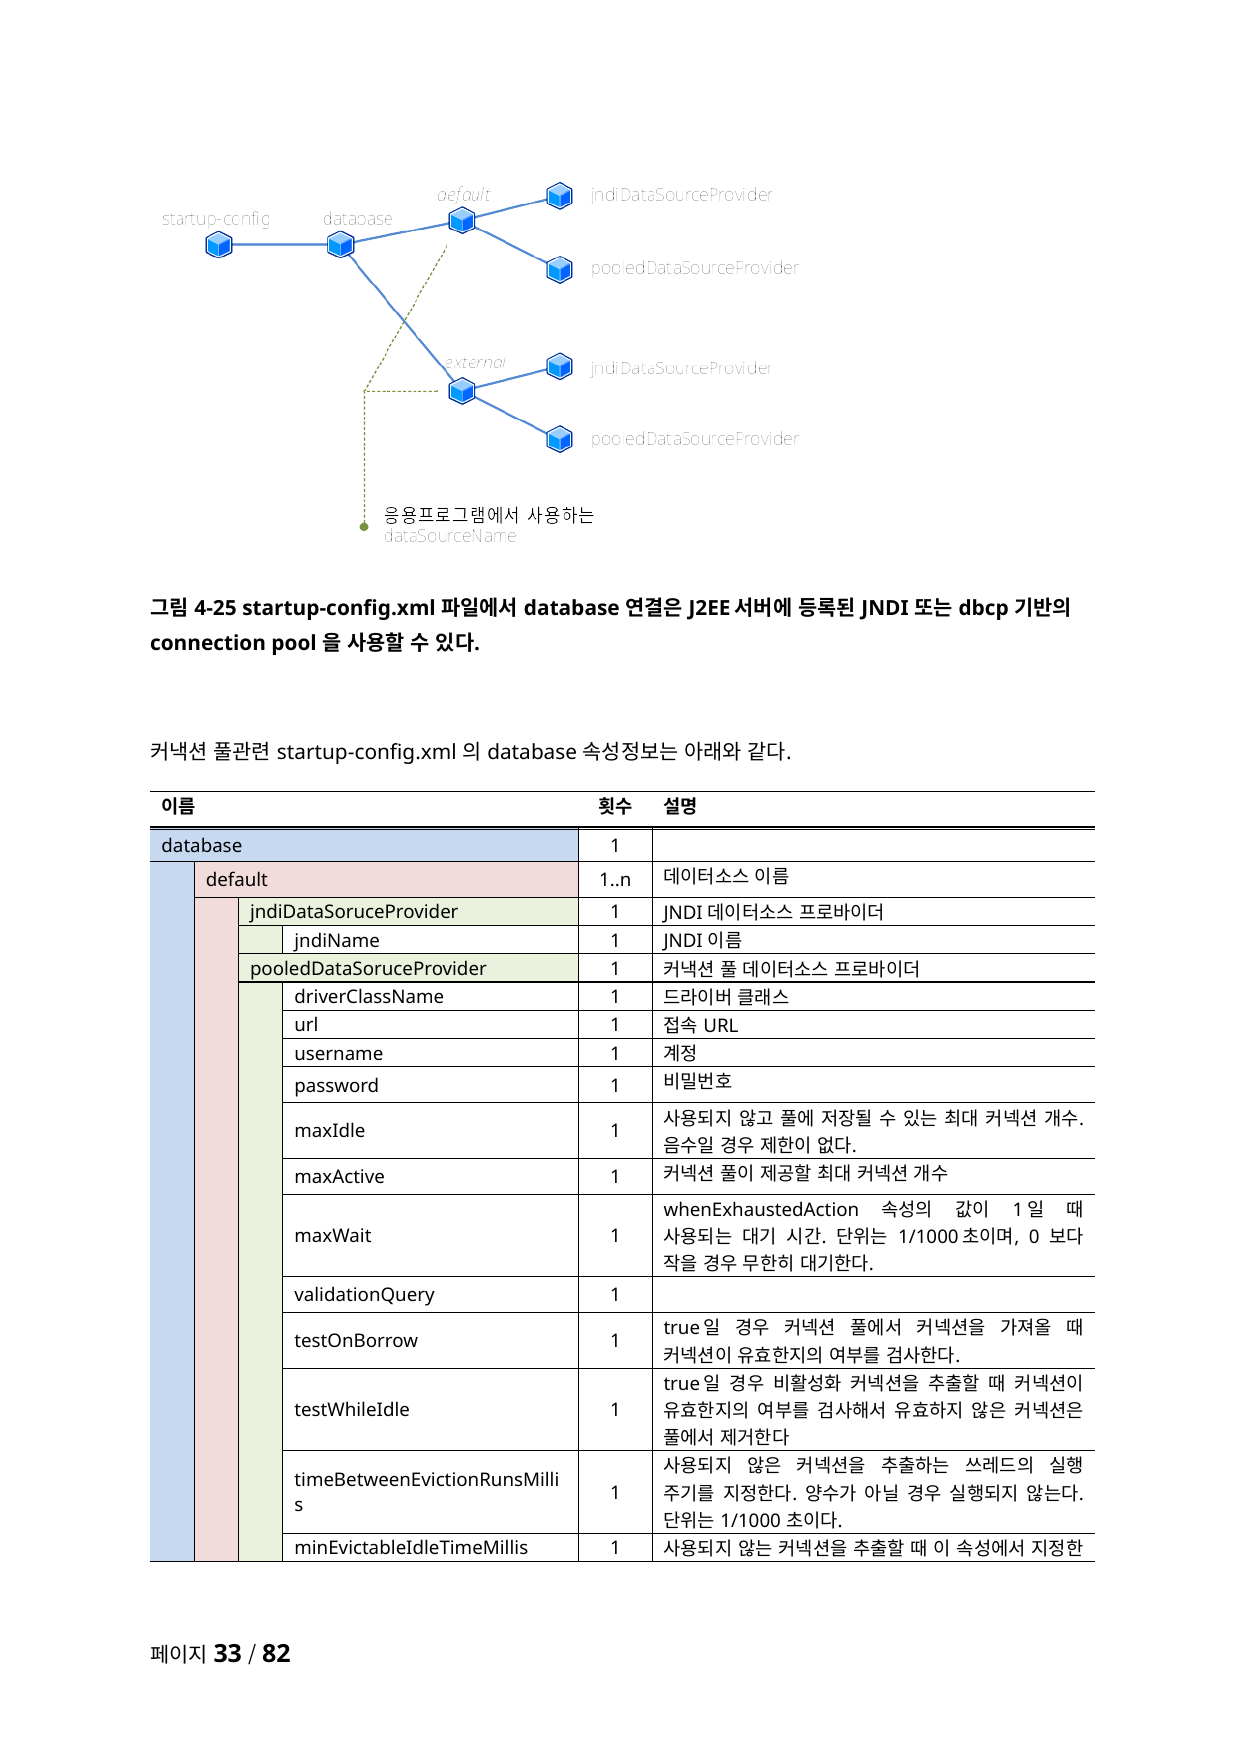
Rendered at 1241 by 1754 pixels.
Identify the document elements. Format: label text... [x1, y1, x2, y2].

table_cell username [283, 1039, 578, 1066]
table_cell 접속 URL [653, 1011, 1095, 1038]
table_cell 1 [579, 1011, 652, 1038]
table_cell testWhileIdle [283, 1369, 578, 1450]
table_cell jndiDataSoruceProvider [239, 898, 578, 925]
table_cell maxIdle [283, 1103, 578, 1157]
table_cell whenExhaustedAction 속성의 값이 1일 때 사용되는 대기 시간. 단위는 1/1000초이며, 0 보다 작을 경우 무한히 대기한다. [869, 1195, 1095, 1276]
table_cell 1 [579, 830, 652, 861]
table_cell [653, 830, 1095, 861]
table_cell [239, 983, 282, 1561]
table_header 횟수 [578, 792, 652, 826]
table_cell jndiName [283, 926, 578, 953]
table_cell [195, 898, 238, 1561]
table_cell 1 [579, 1159, 652, 1193]
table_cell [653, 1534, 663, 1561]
table_cell 커넥션 풀이 제공할 최대 커넥션 개수 [653, 1159, 1095, 1193]
table_cell maxActive [283, 1159, 578, 1193]
table_cell 1 [579, 1451, 652, 1533]
table_cell database [150, 830, 578, 861]
table_cell 1..n [579, 862, 652, 897]
table_cell [653, 1277, 1095, 1312]
table_cell [150, 862, 194, 1561]
table_cell 사용되지 않은 커넥션을 추출하는 쓰레드의 실행 주기를 지정한다. 양수가 아닐 경우 실행되지 않는다. 단위는 1/1000 초이다. [837, 1451, 1095, 1533]
table_cell 1 [579, 1313, 652, 1367]
table_cell 사용되지 않고 풀에 저장될 수 있는 최대 커넥션 개수. 음수일 경우 제한이 없다. [852, 1103, 1095, 1157]
table_cell 1 [579, 1369, 652, 1450]
table_cell 1 [579, 1277, 652, 1312]
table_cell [283, 1534, 578, 1561]
table_cell 1 [579, 1067, 652, 1102]
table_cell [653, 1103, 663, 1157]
table_cell 1 [579, 898, 652, 925]
table_cell 1 [579, 983, 652, 1010]
table_cell JNDI 이름 [653, 926, 1095, 953]
table_cell JNDI 데이터소스 프로바이더 [653, 898, 1095, 925]
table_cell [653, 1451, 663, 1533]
table_cell true일 경우 비활성화 커넥션을 추출할 때 커넥션이 유효한지의 여부를 검사해서 유효하지 않은 커넥션은 풀에서 제거한다 [789, 1369, 1095, 1450]
table_cell testOnBorrow [283, 1313, 578, 1367]
table_cell url [283, 1011, 578, 1038]
table_header 이름 [150, 792, 578, 826]
table_cell pooledDataSoruceProvider [239, 954, 578, 981]
table_cell timeBetweenEvictionRunsMillis [283, 1451, 578, 1533]
table_cell password [283, 1067, 578, 1102]
table_cell 1 [579, 954, 652, 981]
text 커낵션 풀관련 startup-config.xml 의 database 속성정보는 아래와 같다. [150, 735, 1090, 765]
table_cell 드라이버 클래스 [653, 983, 1095, 1010]
table_cell whenExhaustedAction 속성의 값이 1일 때 사용되는 대기 시간. 단위는 1/1000초이며, 0 보다 작을 경우 무한히 대기한다. [653, 1195, 881, 1276]
table_cell [239, 926, 282, 953]
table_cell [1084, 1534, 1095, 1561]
table_cell 데이터소스 이름 [653, 862, 1095, 897]
table_cell maxWait [283, 1195, 578, 1276]
table_cell 1 [579, 1534, 652, 1561]
table_header 설명 [652, 792, 1095, 826]
table_cell driverClassName [283, 983, 578, 1010]
table_cell validationQuery [283, 1277, 578, 1312]
table_cell 1 [579, 1195, 652, 1276]
table_cell 1 [579, 1103, 652, 1157]
table_cell 비밀번호 [653, 1067, 1095, 1102]
table_cell 1 [579, 926, 652, 953]
table_cell 계정 [653, 1039, 1095, 1066]
table_cell 1 [579, 1039, 652, 1066]
table_cell default [195, 862, 578, 897]
table_cell true일 경우 커넥션 풀에서 커넥션을 가져올 때 커넥션이 유효한지의 여부를 검사한다. [955, 1313, 1095, 1367]
table_cell 커낵션 풀 데이터소스 프로바이더 [653, 954, 1095, 981]
